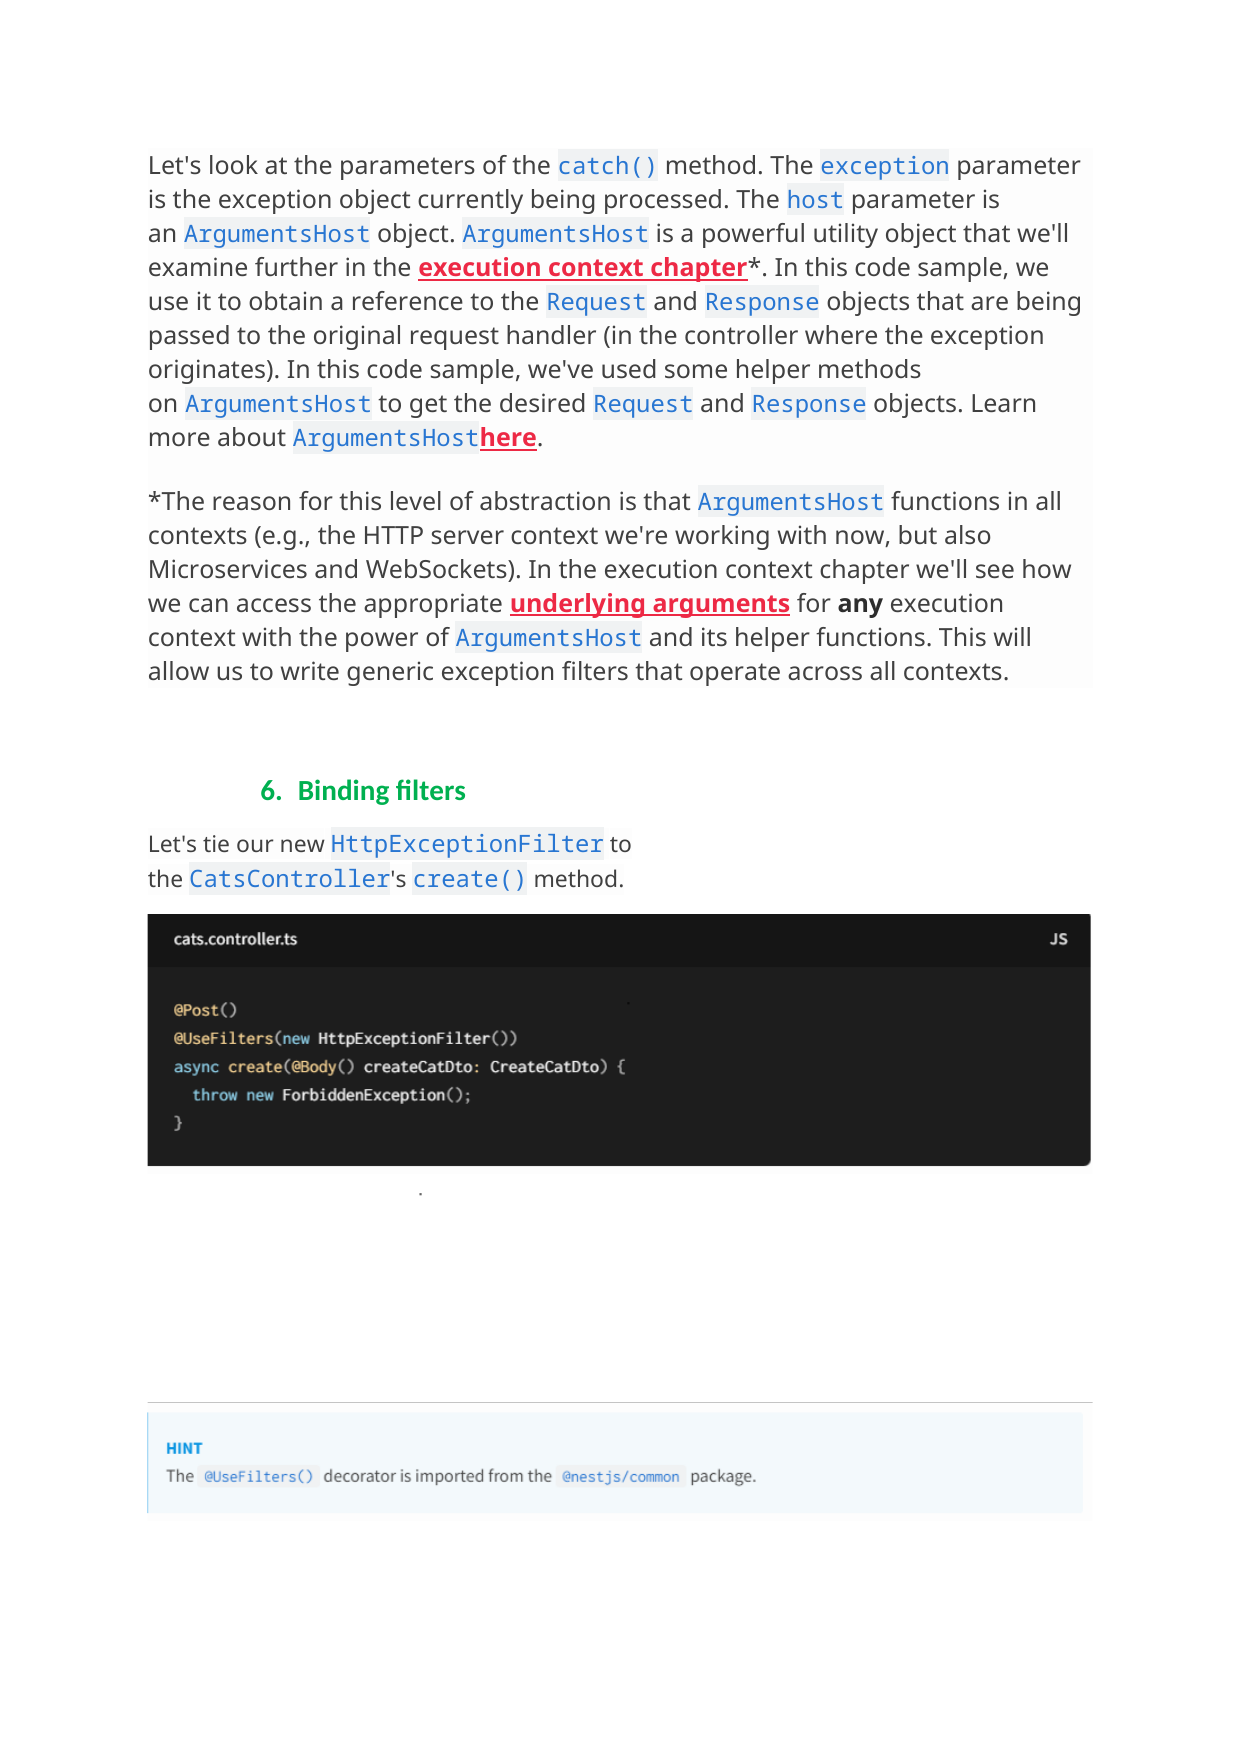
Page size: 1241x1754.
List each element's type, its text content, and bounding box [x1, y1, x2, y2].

text Let's look at the parameters of the catch() method. The exception parameter is the exception object currently being processed. The host parameter is an ArgumentsHost object. ArgumentsHost is a powerful utility object that we'll examine further in the execution context chapter*. In this code sample, we use it to obtain a reference to the Request and Response objects that are being passed to the original request handler (in the controller where the exception originates). In this code sample, we've used some helper methods on ArgumentsHost to get the desired Request and Response objects. Learn more about ArgumentsHosthere. [148, 148, 1093, 454]
text *The reason for this level of abstraction is that ArgumentsHost functions in all contexts (e.g., the HTTP server context we're working with now, but also Microservices and WebSockets). In the execution context chapter we'll see how we can access the appropriate underlying arguments for any execution context with the power of ArgumentsHost and its helper functions. This will allow us to write generic exception filters that operate across all contexts. [148, 483, 1093, 688]
picture [147, 914, 1093, 1174]
list Binding filters [260, 772, 1093, 808]
text Let's tie our new HttpExceptionFilter to the CatsController's create() method. [148, 827, 1093, 895]
picture [147, 1192, 1093, 1521]
